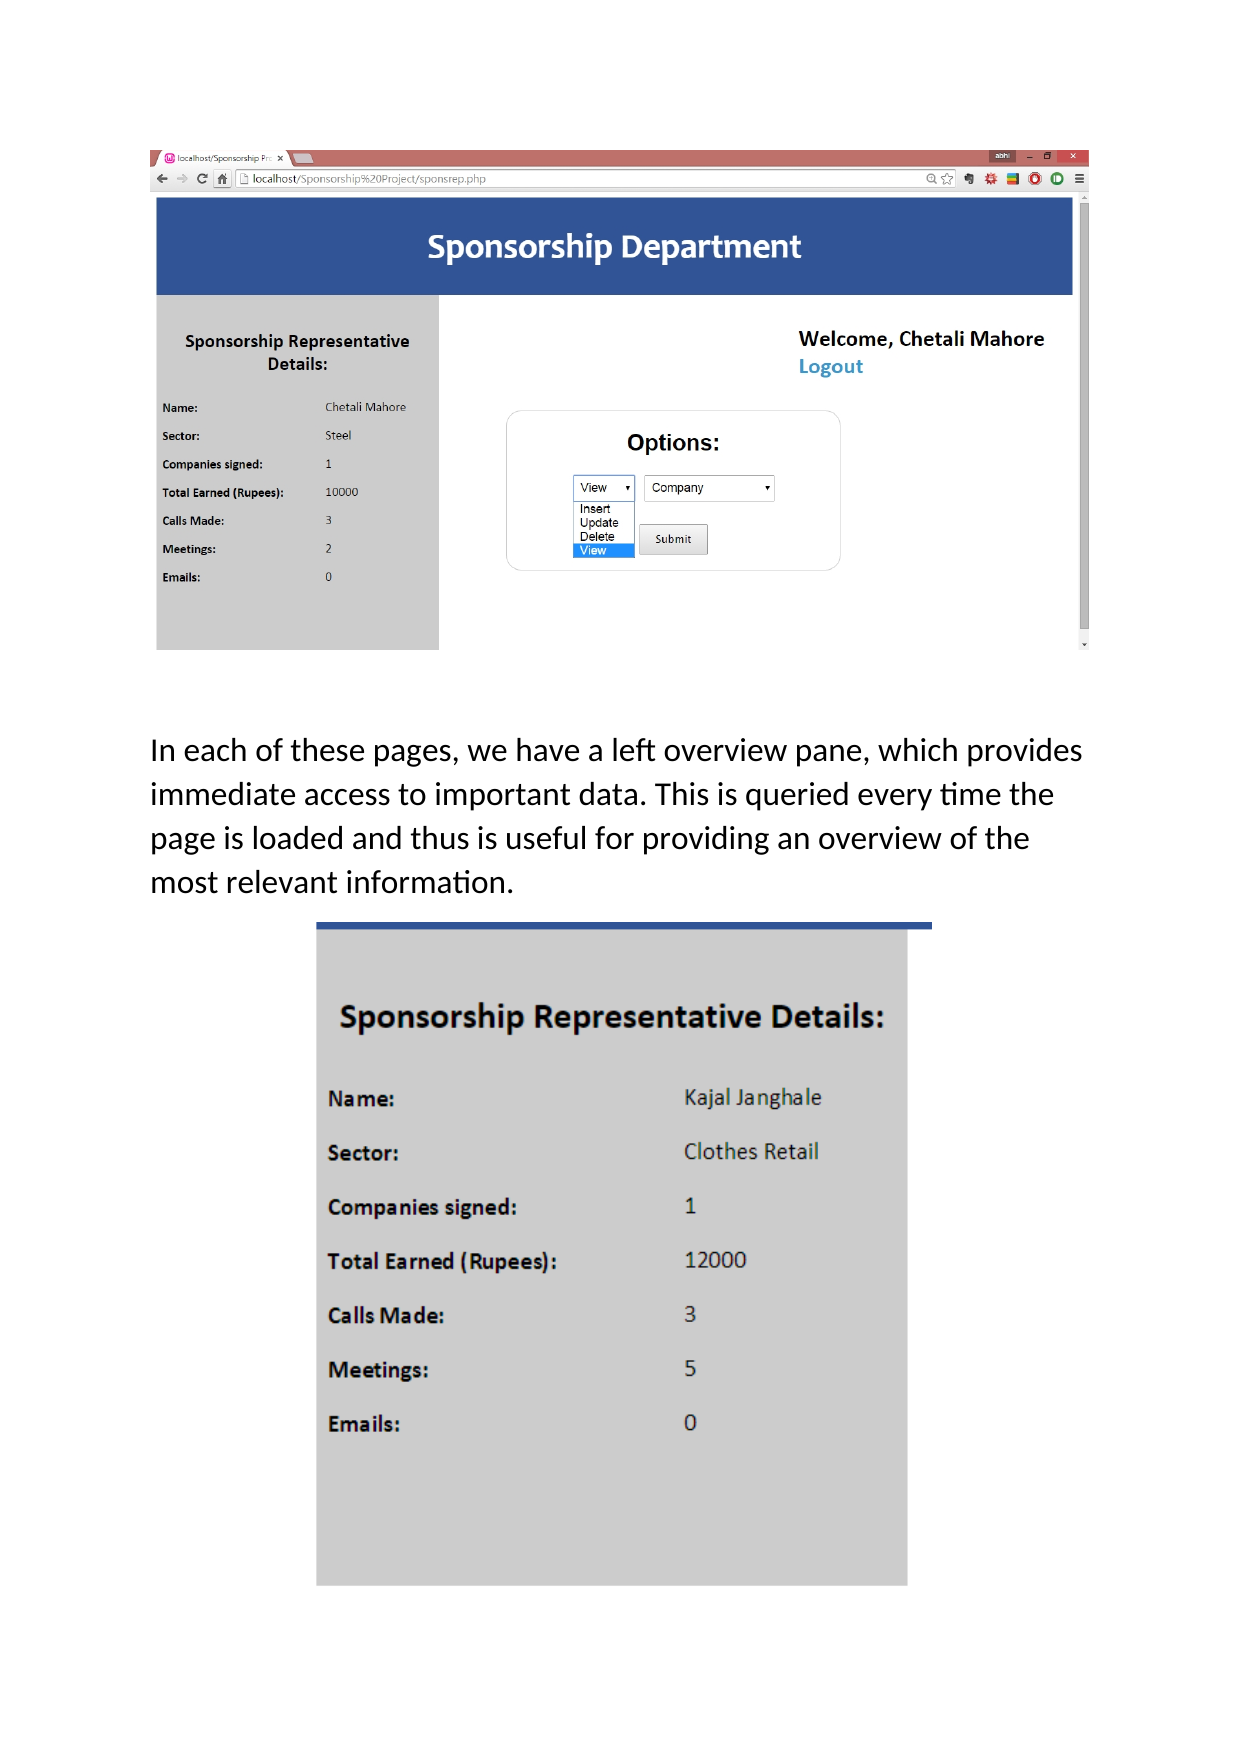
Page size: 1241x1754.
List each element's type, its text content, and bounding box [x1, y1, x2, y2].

picture [308, 922, 932, 1596]
picture [150, 150, 1089, 650]
text In each of these pages, we have a left overview pane, which provides immediate access to important data. This is queried every time the page is loaded and thus is useful for providing an overview of the most relevant information. [150, 729, 1090, 902]
